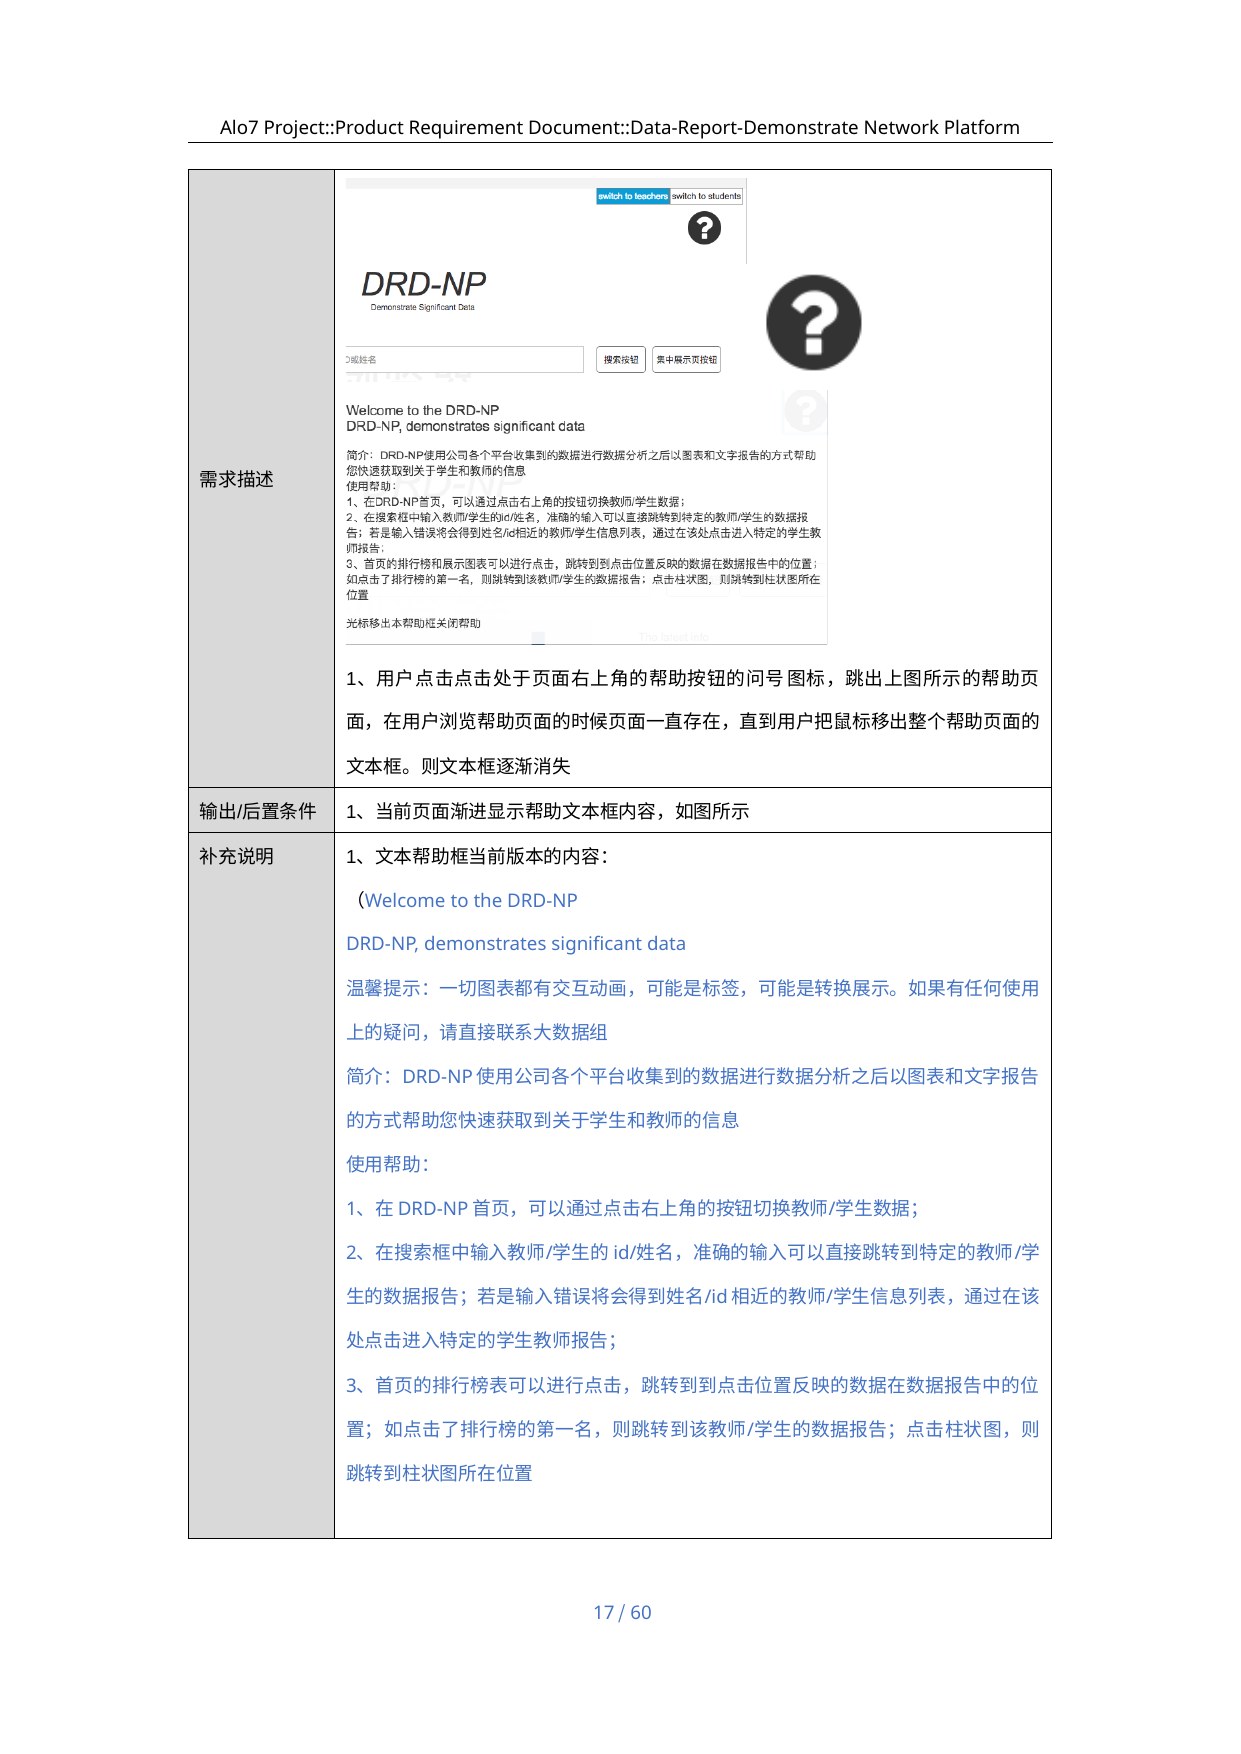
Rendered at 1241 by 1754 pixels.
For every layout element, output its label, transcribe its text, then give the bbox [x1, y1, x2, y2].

picture [345, 390, 828, 645]
table_cell 补充说明 [189, 833, 334, 1538]
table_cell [335, 833, 1051, 1538]
table_cell 需求描述 [189, 170, 334, 787]
table_cell 输出/后置条件 [189, 788, 334, 832]
table_cell 1、用户点击点击处于页面右上角的帮助按钮的问号图标，跳出上图所示的帮助页面，在用户浏览帮助页面的时候页面一直存在，直到用户把鼠标移出整个帮助页面的文本框。则文本框逐渐消失 [335, 170, 1051, 787]
table_cell 1、当前页面渐进显示帮助文本框内容，如图所示 [335, 788, 1051, 832]
picture [345, 178, 877, 382]
